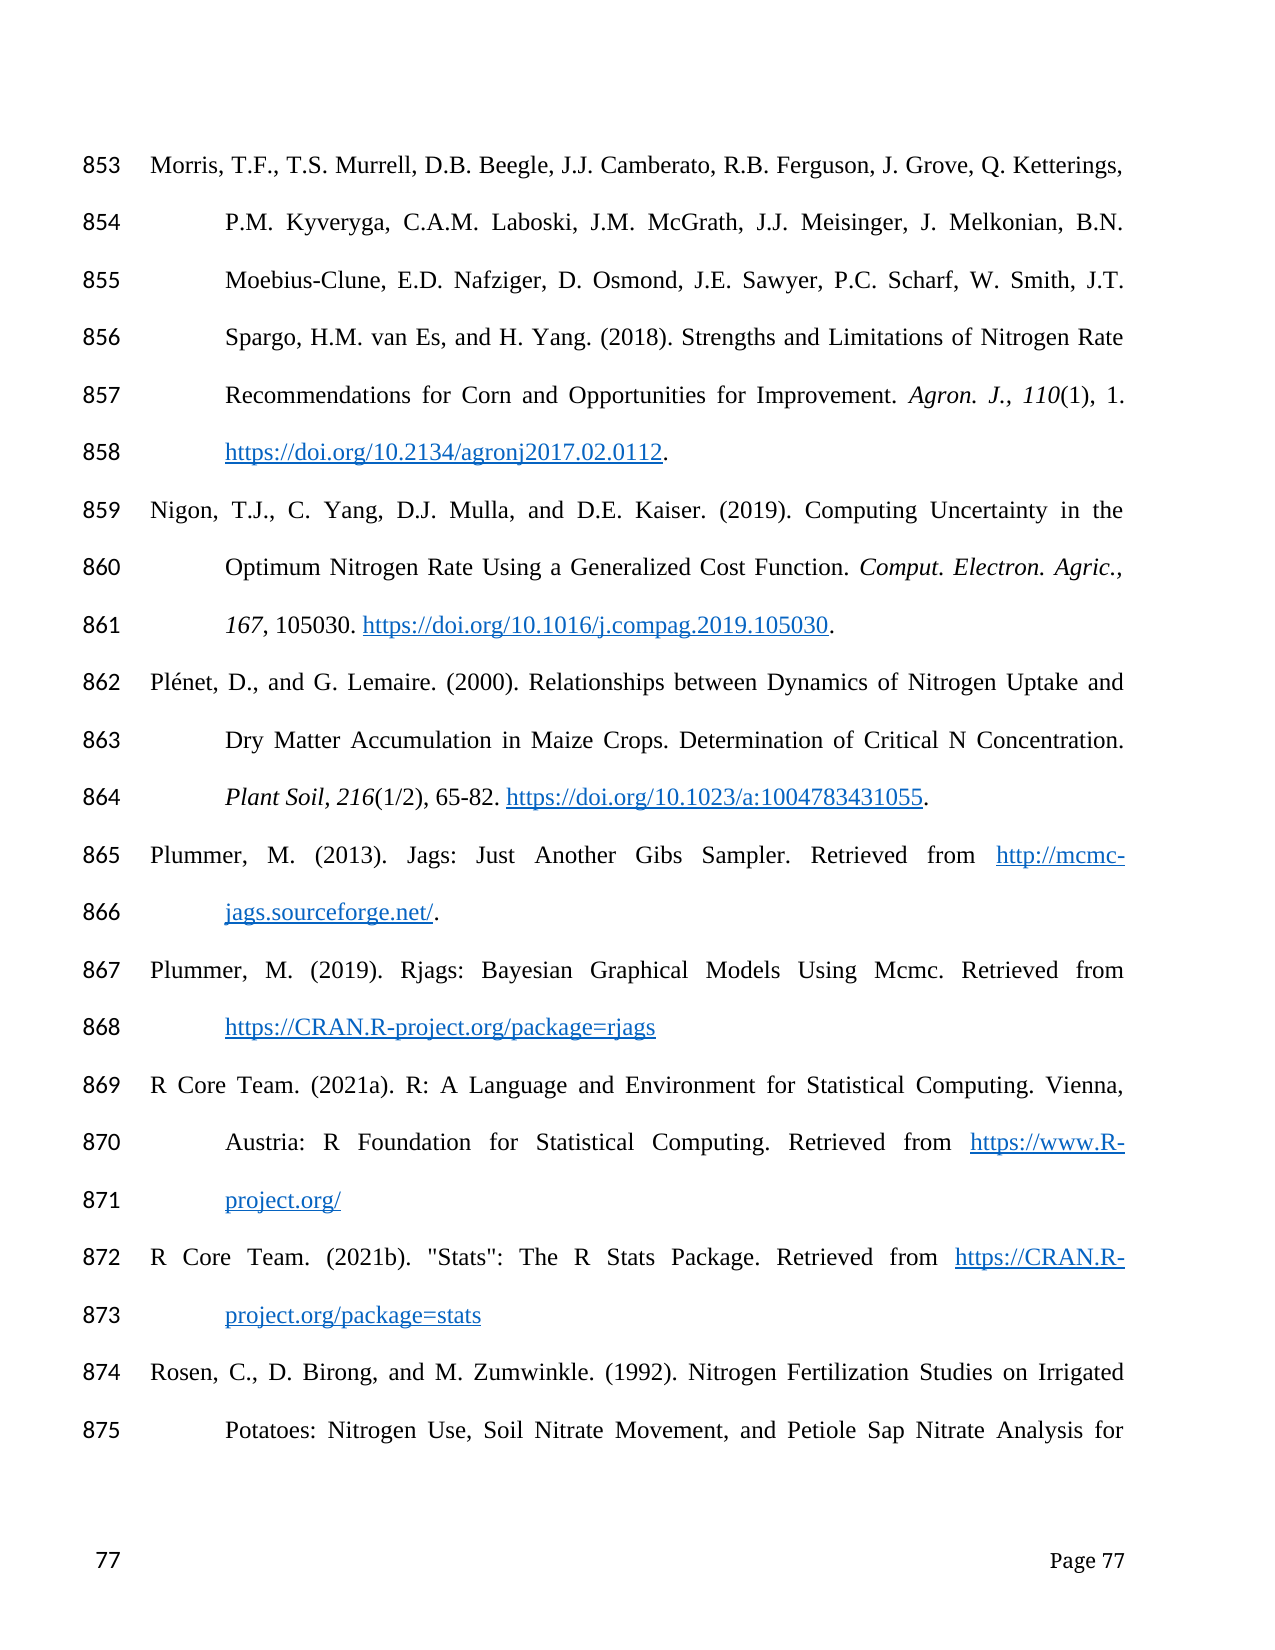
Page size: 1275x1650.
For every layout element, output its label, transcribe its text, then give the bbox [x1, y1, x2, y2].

text Plénet, D., and G. Lemaire. (2000). Relationships between Dynamics of Nitrogen Uptake and Dry Matter Accumulation in Maize Crops. Determination of Critical N Concentration. Plant Soil, 216(1/2), 65-82. https://doi.org/10.1023/a:1004783431055. [150, 667, 1125, 811]
text Plummer, M. (2013). Jags: Just Another Gibs Sampler. Retrieved from http://mcmc-jags.sourceforge.net/. [150, 840, 1125, 926]
text Nigon, T.J., C. Yang, D.J. Mulla, and D.E. Kaiser. (2019). Computing Uncertainty in the Optimum Nitrogen Rate Using a Generalized Cost Function. Comput. Electron. Agric., 167, 105030. https://doi.org/10.1016/j.compag.2019.105030. [150, 495, 1125, 639]
text Morris, T.F., T.S. Murrell, D.B. Beegle, J.J. Camberato, R.B. Ferguson, J. Grove, Q. Ketterings, P.M. Kyveryga, C.A.M. Laboski, J.M. McGrath, J.J. Meisinger, J. Melkonian, B.N. Moebius-Clune, E.D. Nafziger, D. Osmond, J.E. Sawyer, P.C. Scharf, W. Smith, J.T. Spargo, H.M. van Es, and H. Yang. (2018). Strengths and Limitations of Nitrogen Rate Recommendations for Corn and Opportunities for Improvement. Agron. J., 110(1), 1. https://doi.org/10.2134/agronj2017.02.0112. [150, 150, 1125, 466]
text R Core Team. (2021a). R: A Language and Environment for Statistical Computing. Vienna, Austria: R Foundation for Statistical Computing. Retrieved from https://www.R-project.org/ [150, 1070, 1125, 1214]
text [150, 1357, 1125, 1444]
text Plummer, M. (2019). Rjags: Bayesian Graphical Models Using Mcmc. Retrieved from https://CRAN.R-project.org/package=rjags [150, 955, 1125, 1041]
text R Core Team. (2021b). "Stats": The R Stats Package. Retrieved from https://CRAN.R-project.org/package=stats [150, 1242, 1125, 1329]
